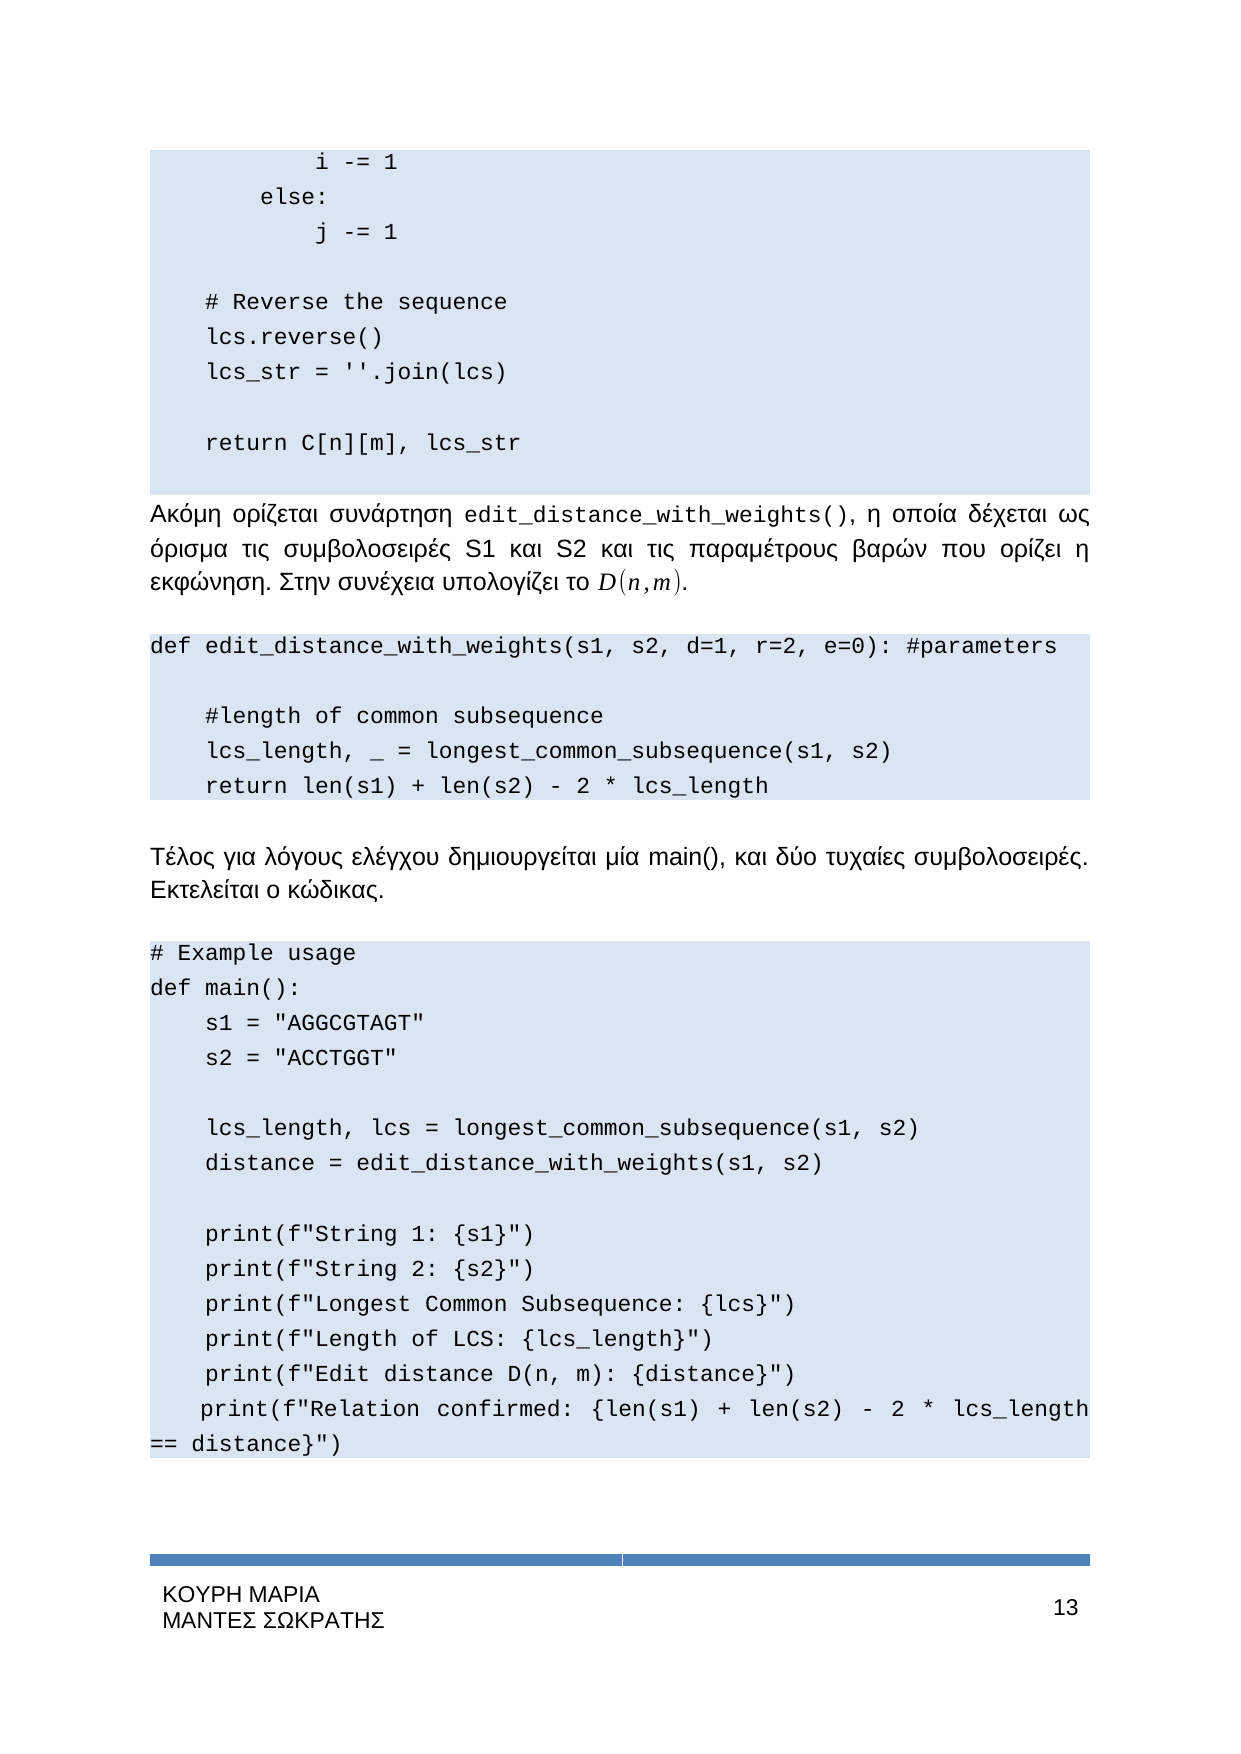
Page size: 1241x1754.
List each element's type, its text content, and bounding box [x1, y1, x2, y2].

text lcs_length, _ = longest_common_subsequence(s1, s2) [150, 739, 1090, 765]
text lcs_str = ''.join(lcs) [150, 361, 1090, 386]
text j -= 1 [150, 220, 1090, 246]
text lcs.reverse() [150, 326, 1090, 351]
text print(f"Relation confirmed: {len(s1) + len(s2) - 2 * lcs_length == distance}") [150, 1397, 1090, 1458]
text def edit_distance_with_weights(s1, s2, d=1, r=2, e=0): #parameters [150, 634, 1090, 660]
text # Reverse the sequence [150, 291, 1090, 316]
text print(f"Length of LCS: {lcs_length}") [150, 1327, 1090, 1353]
text print(f"String 2: {s2}") [150, 1257, 1090, 1283]
text i -= 1 [150, 150, 1090, 176]
text s2 = "ACCTGGT" [150, 1046, 1090, 1072]
text return C[n][m], lcs_str [150, 431, 1090, 457]
text # Example usage [150, 941, 1090, 967]
text print(f"Longest Common Subsequence: {lcs}") [150, 1292, 1090, 1318]
text distance = edit_distance_with_weights(s1, s2) [150, 1152, 1090, 1177]
text Τέλος για λόγους ελέγχου δημιουργείται μία main(), και δύο τυχαίες συμβολοσειρές. Εκτελείται ο κώδικας. [150, 842, 1090, 904]
text print(f"Edit distance D(n, m): {distance}") [150, 1362, 1090, 1388]
text Ακόμη ορίζεται συνάρτηση edit_distance_with_weights(), η οποία δέχεται ως όρισμα τις συμβολοσειρές S1 και S2 και τις παραμέτρους βαρών που ορίζει η εκφώνηση. Στην συνέχεια υπολογίζει το . [150, 499, 1090, 597]
text print(f"String 1: {s1}") [150, 1222, 1090, 1248]
text #length of common subsequence [150, 704, 1090, 730]
text def main(): [150, 976, 1090, 1002]
text s1 = "AGGCGTAGT" [150, 1011, 1090, 1037]
text return len(s1) + len(s2) - 2 * lcs_length [150, 774, 1090, 800]
text else: [150, 185, 1090, 211]
text lcs_length, lcs = longest_common_subsequence(s1, s2) [150, 1117, 1090, 1142]
